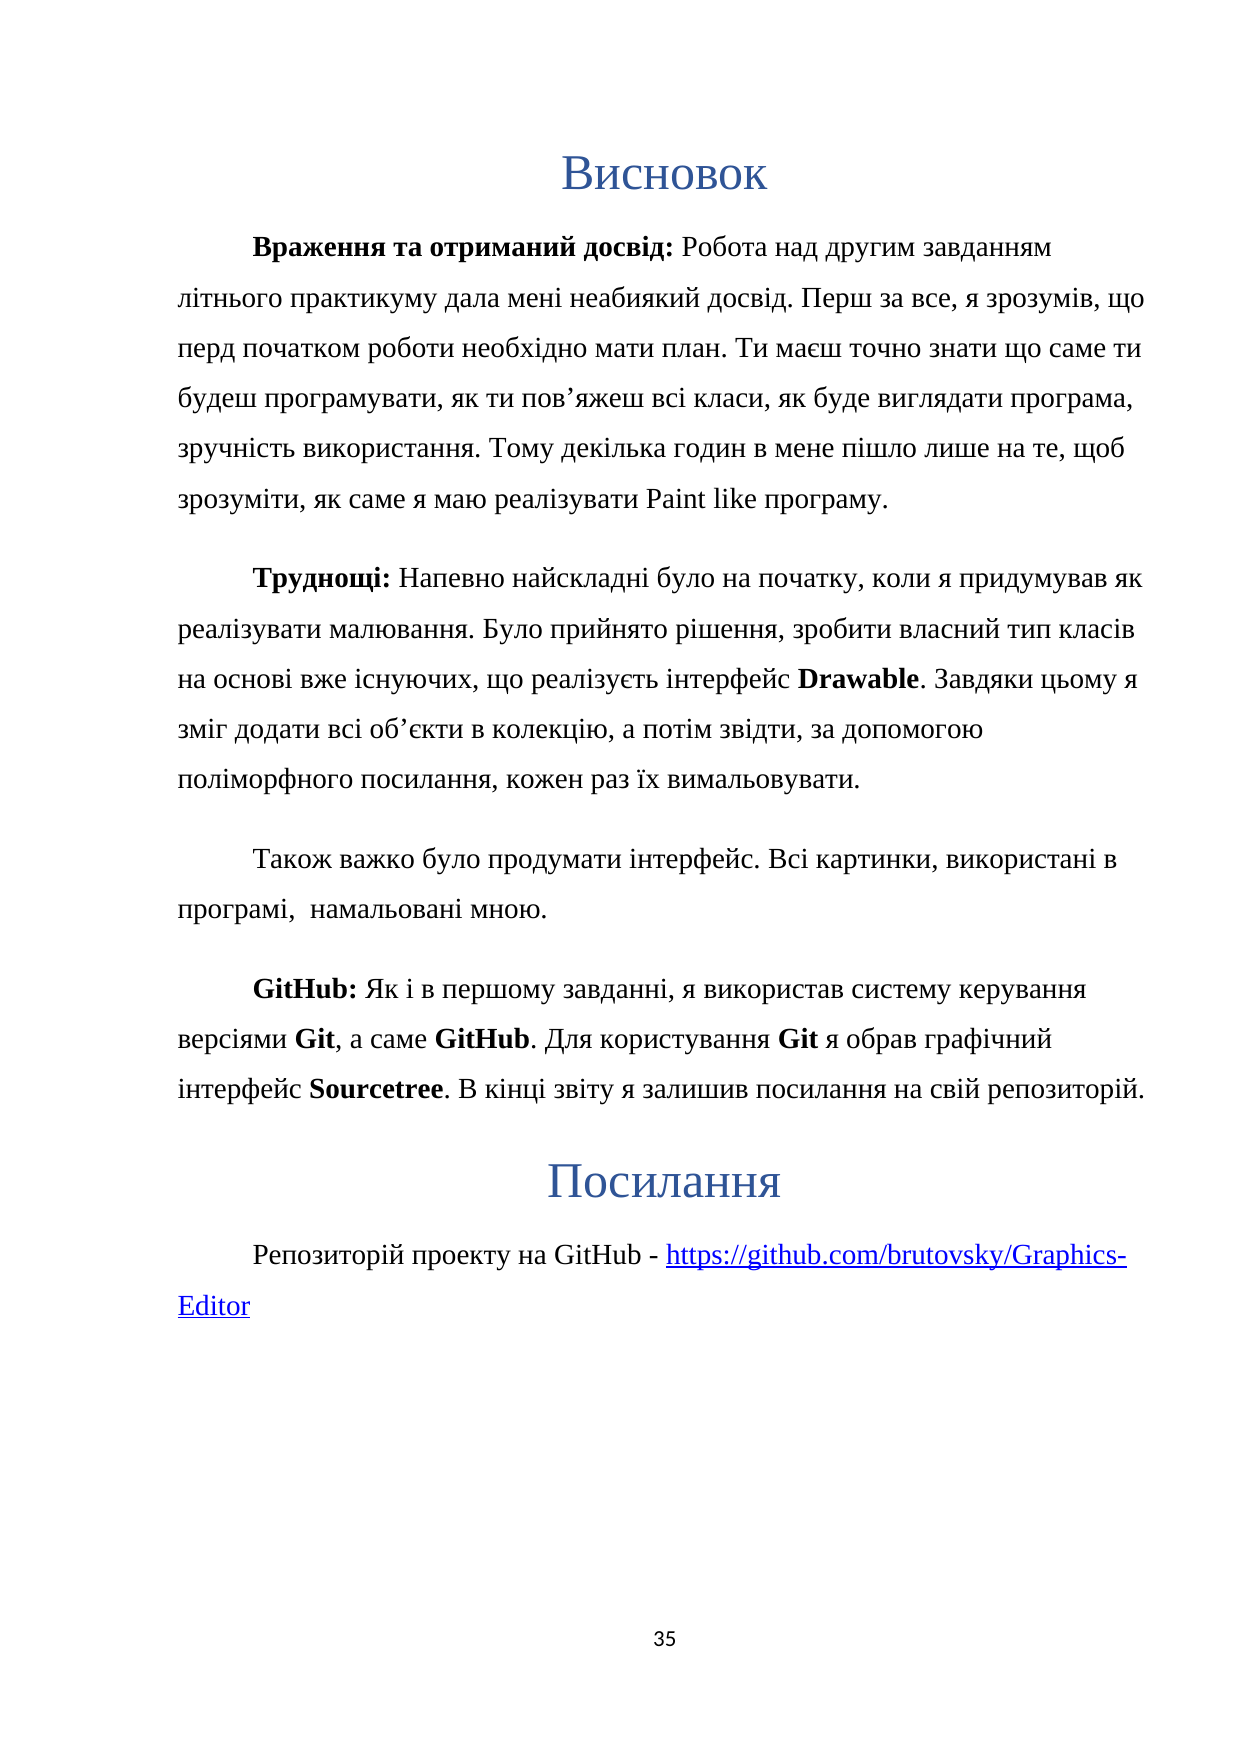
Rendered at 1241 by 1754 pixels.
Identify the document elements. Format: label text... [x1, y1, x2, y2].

text Висновок [177, 143, 1152, 201]
text Враження та отриманий досвід: Робота над другим завданням літнього практикуму дала мені неабиякий досвід. Перш за все, я зрозумів, що перд початком роботи необхідно мати план. Ти маєш точно знати що саме ти будеш програмувати, як ти пов’яжеш всі класи, як буде виглядати програма, зручність використання. Тому декілька годин в мене пішло лише на те, щоб зрозуміти, як саме я маю реалізувати Paint like програму. [177, 229, 1152, 514]
text Також важко було продумати інтерфейс. Всі картинки, використані в програмі, намальовані мною. [177, 841, 1152, 925]
text Репозиторій проекту на GitHub - https://github.com/brutovsky/Graphics-Editor [177, 1237, 1152, 1321]
text GitHub: Як і в першому завданні, я використав систему керування версіями Git, а саме GitHub. Для користування Git я обрав графічний інтерфейс Sourcetree. В кінці звіту я залишив посилання на свій репозиторій. [177, 971, 1152, 1105]
text Посилання [177, 1151, 1152, 1208]
text Труднощі: Напевно найскладні було на початку, коли я придумував як реалізувати малювання. Було прийнято рішення, зробити власний тип класів на основі вже існуючих, що реалізуєть інтерфейс Drawable. Завдяки цьому я зміг додати всі об’єкти в колекцію, а потім звідти, за допомогою поліморфного посилання, кожен раз їх вимальовувати. [177, 560, 1152, 795]
